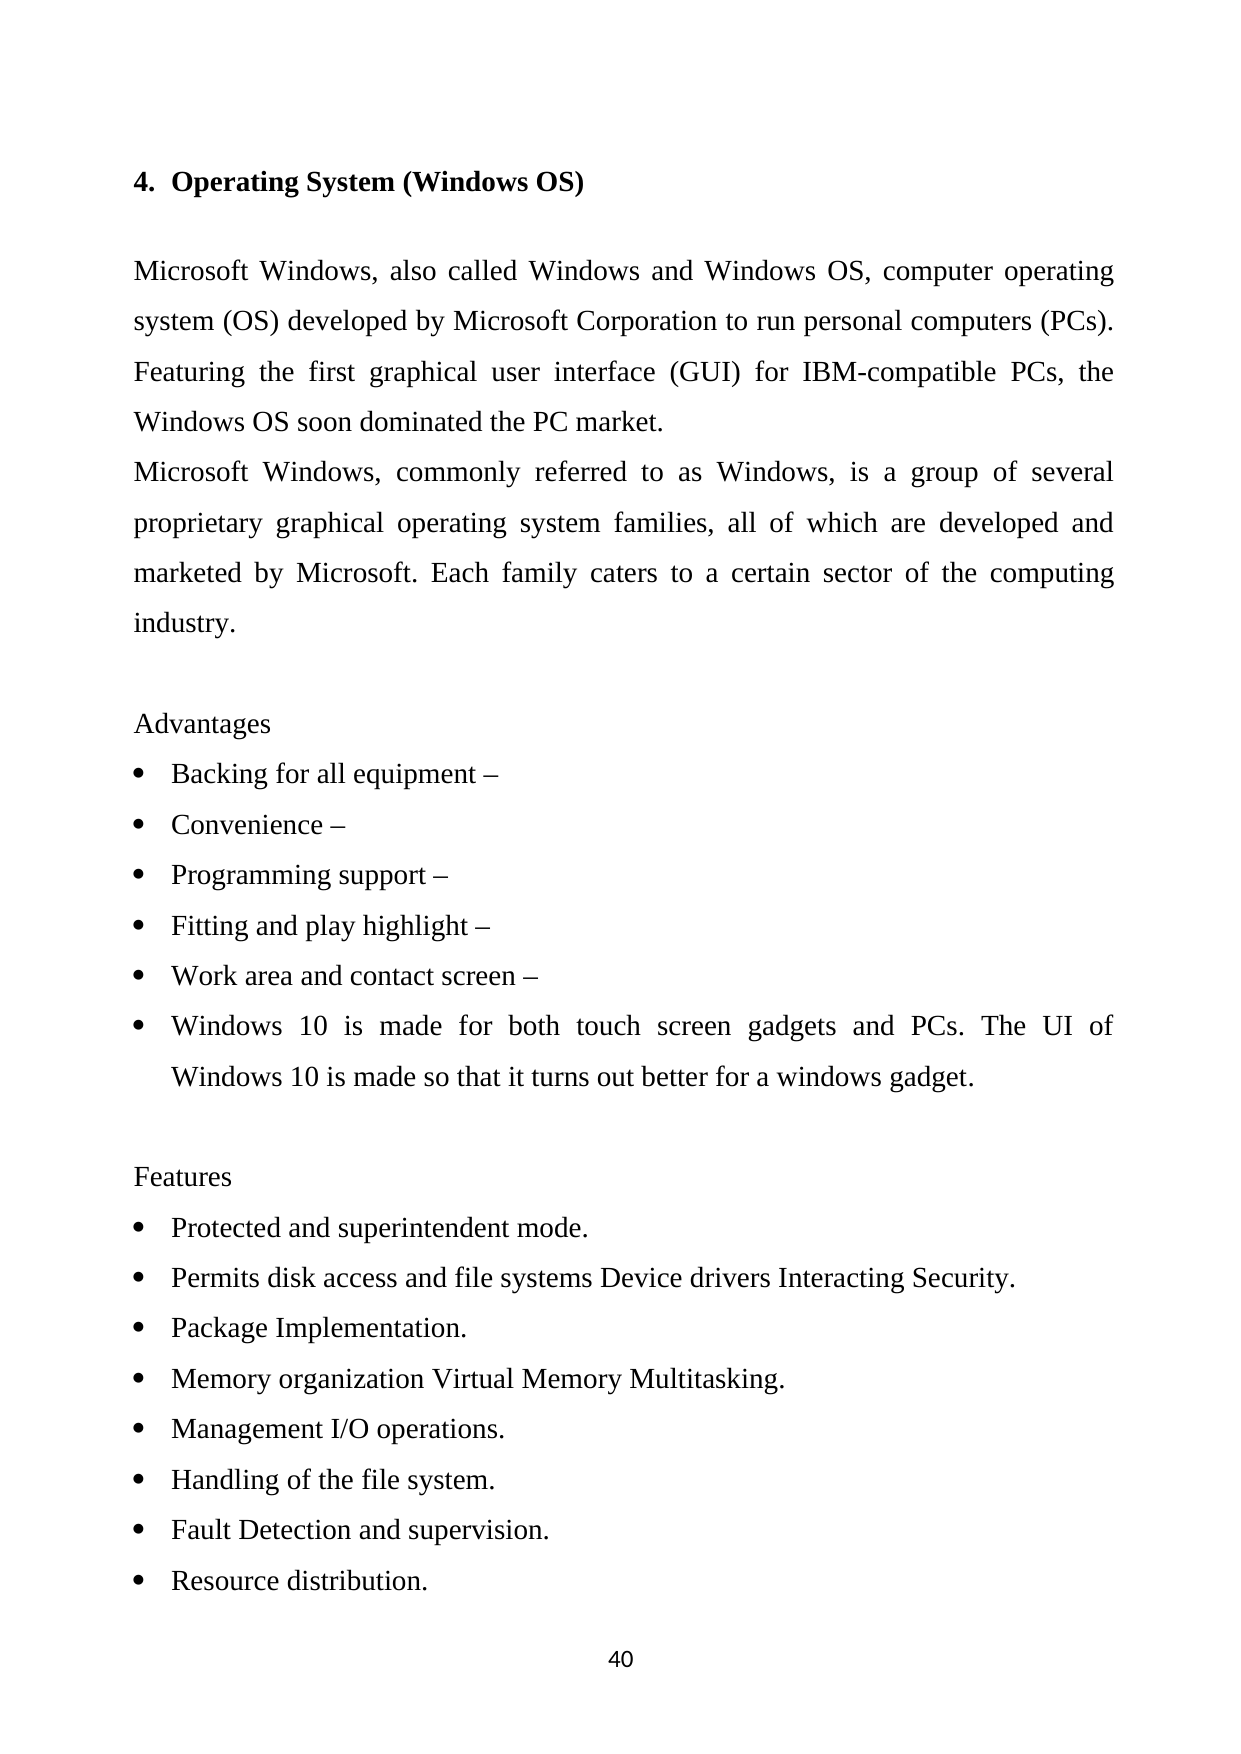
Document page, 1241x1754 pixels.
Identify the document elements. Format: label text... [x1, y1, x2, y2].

text Features [133, 1159, 1115, 1193]
list Management I/O operations. [133, 1411, 1115, 1445]
list Permits disk access and file systems Device drivers Interacting Security. [133, 1260, 1115, 1294]
text Microsoft Windows, commonly referred to as Windows, is a group of several proprietary graphical operating system families, all of which are developed and marketed by Microsoft. Each family caters to a certain sector of the computing industry. [133, 454, 1115, 639]
list Work area and contact screen – [133, 958, 1115, 992]
list Handling of the file system. [133, 1462, 1115, 1496]
list Convenience – [133, 807, 1115, 840]
list Windows 10 is made for both touch screen gadgets and PCs. The UI of Windows 10 is made so that it turns out better for a windows gadget. [133, 1008, 1115, 1092]
list Memory organization Virtual Memory Multitasking. [133, 1361, 1115, 1395]
text Advantages [133, 706, 1115, 739]
list Package Implementation. [133, 1311, 1115, 1344]
text Microsoft Windows, also called Windows and Windows OS, computer operating system (OS) developed by Microsoft Corporation to run personal computers (PCs). Featuring the first graphical user interface (GUI) for IBM-compatible PCs, the Windows OS soon dominated the PC market. [133, 253, 1115, 438]
list Backing for all equipment – [133, 756, 1115, 790]
list Protected and superintendent mode. [133, 1210, 1115, 1243]
list Resource distribution. [133, 1563, 1115, 1596]
list Programming support – [133, 857, 1115, 891]
list Fault Detection and supervision. [133, 1512, 1115, 1546]
list Fitting and play highlight – [133, 908, 1115, 941]
list Operating System (Windows OS) [133, 164, 1115, 198]
